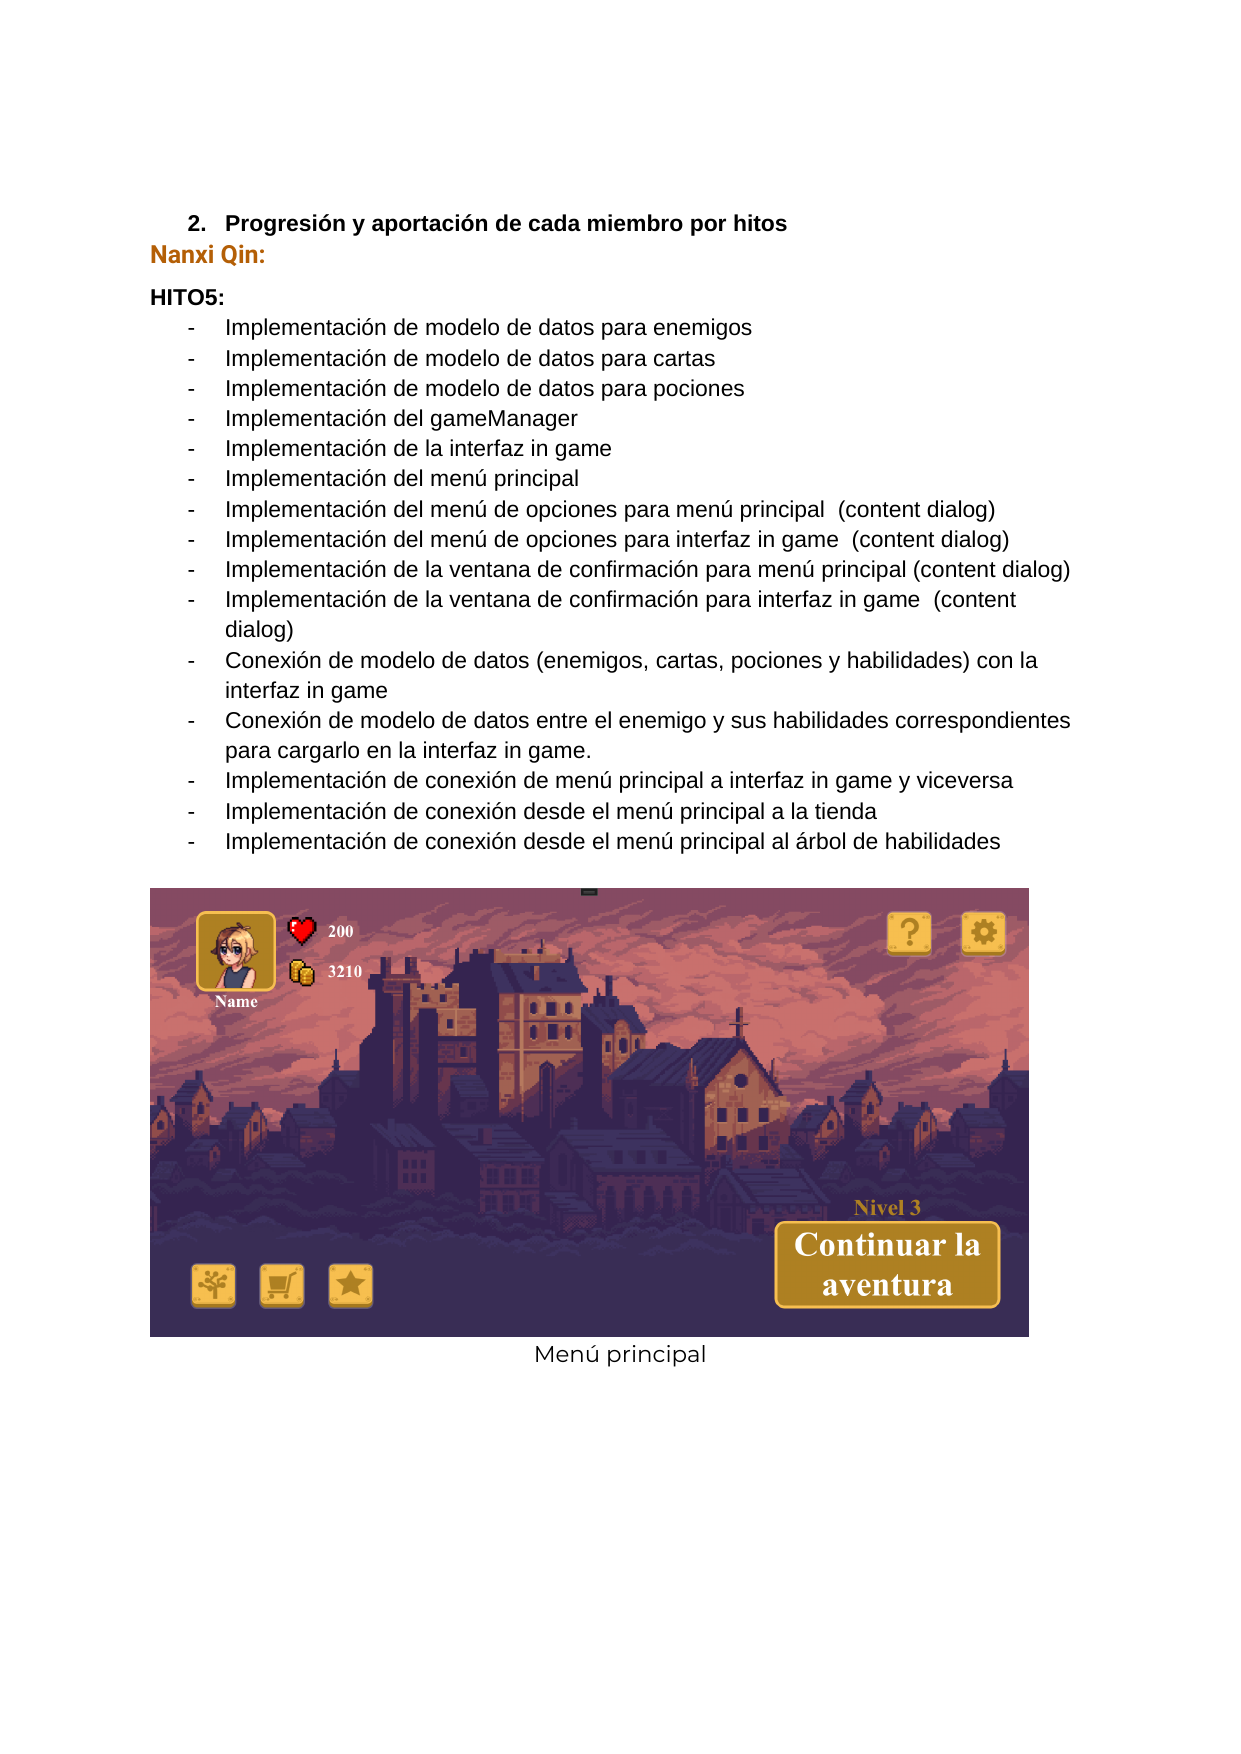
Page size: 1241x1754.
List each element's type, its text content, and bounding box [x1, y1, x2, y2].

list Implementación de conexión desde el menú principal al árbol de habilidades [187, 828, 1090, 854]
list Implementación de la ventana de confirmación para menú principal (content dialog) [187, 556, 1090, 582]
list Implementación de modelo de datos para cartas [187, 344, 1090, 371]
list Progresión y aportación de cada miembro por hitos [187, 210, 1090, 237]
subtitle Nanxi Qin: [150, 241, 1090, 270]
list Implementación del gameManager [187, 405, 1090, 431]
list Implementación del menú de opciones para interfaz in game (content dialog) [187, 526, 1090, 552]
list Implementación de modelo de datos para enemigos [187, 314, 1090, 341]
text Menú principal [150, 1340, 1090, 1368]
picture [150, 888, 1029, 1337]
list Conexión de modelo de datos entre el enemigo y sus habilidades correspondientes para cargarlo en la interfaz in game. [187, 707, 1090, 763]
list Implementación de modelo de datos para pociones [187, 375, 1090, 401]
list Implementación de conexión desde el menú principal a la tienda [187, 798, 1090, 824]
list Implementación de la ventana de confirmación para interfaz in game (content dialog) [187, 586, 1090, 643]
list Implementación de la interfaz in game [187, 435, 1090, 461]
list Implementación del menú de opciones para menú principal (content dialog) [187, 496, 1090, 522]
list Conexión de modelo de datos (enemigos, cartas, pociones y habilidades) con la interfaz in game [187, 647, 1090, 703]
text HITO5: [150, 284, 1090, 310]
list Implementación de conexión de menú principal a interfaz in game y viceversa [187, 767, 1090, 794]
list Implementación del menú principal [187, 465, 1090, 492]
